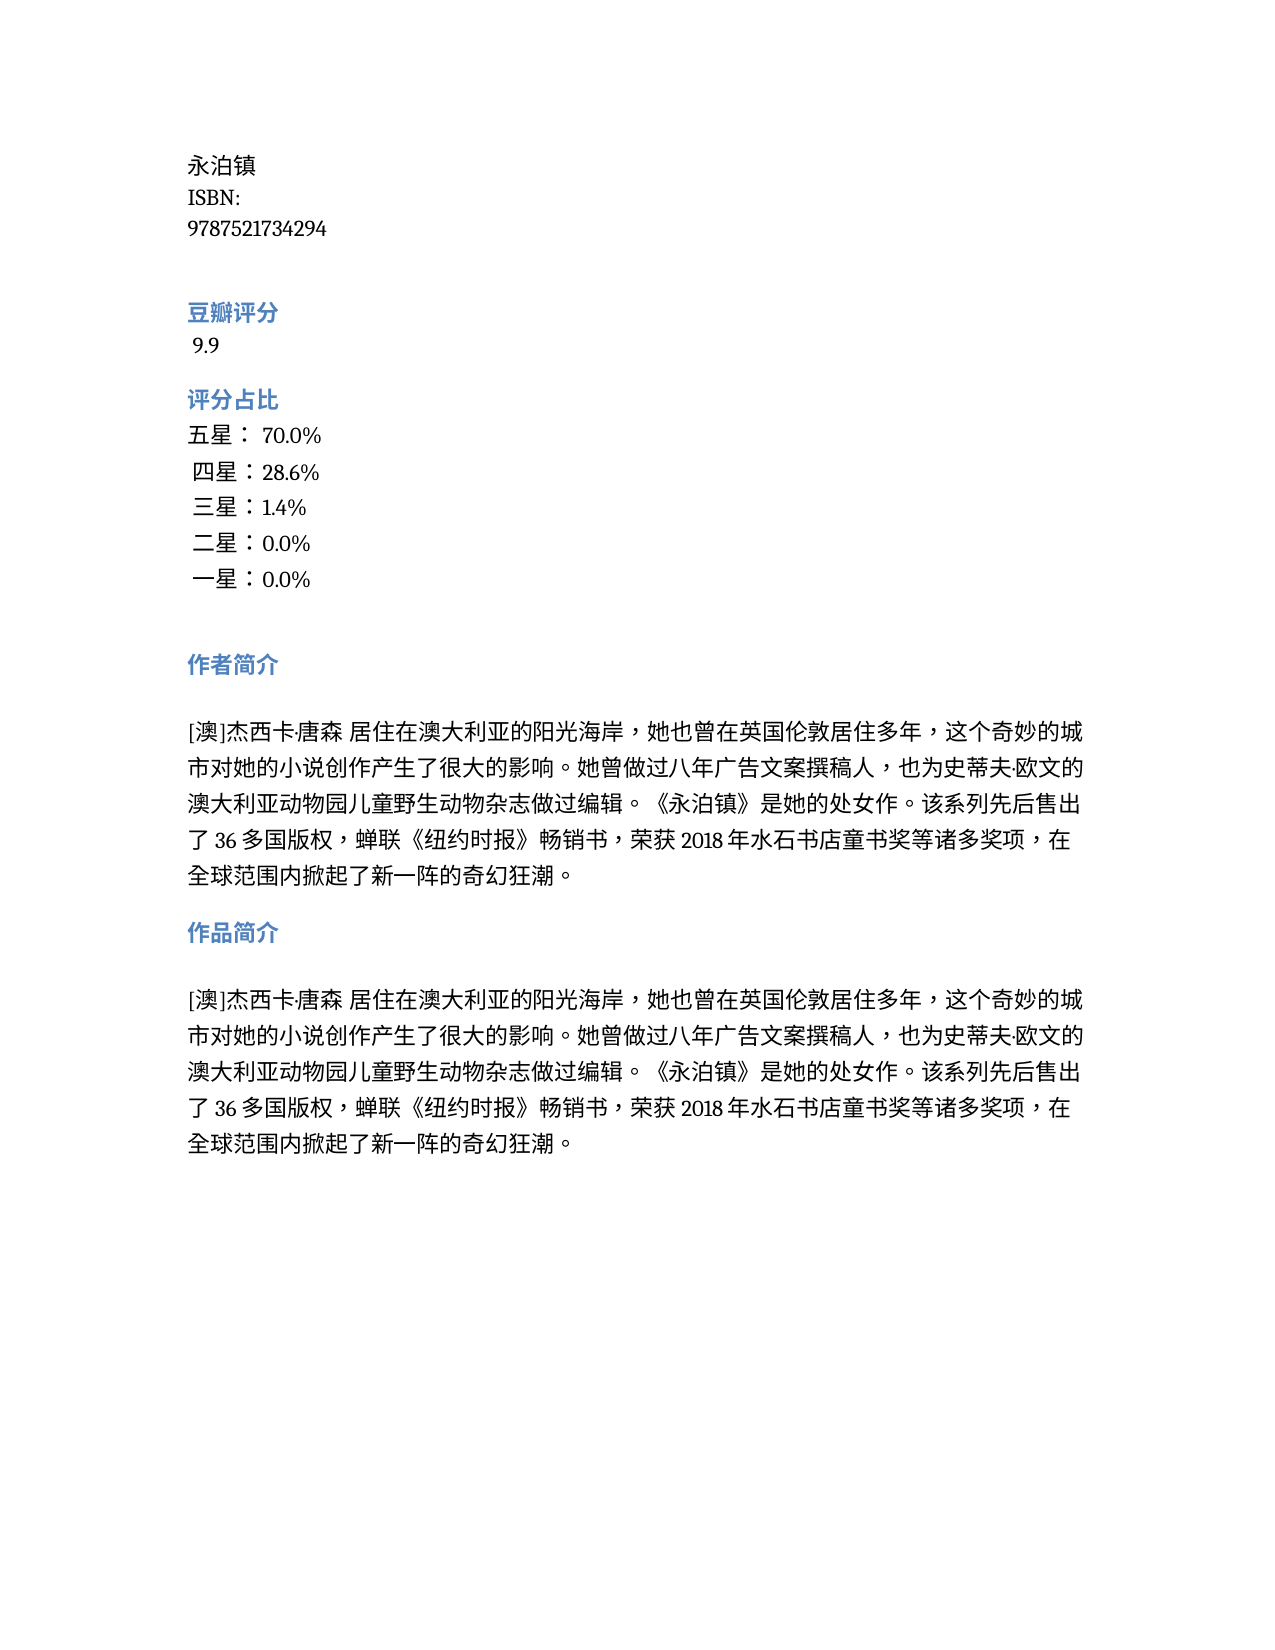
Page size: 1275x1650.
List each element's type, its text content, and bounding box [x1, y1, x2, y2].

text [澳]杰西卡·唐森 居住在澳大利亚的阳光海岸，她也曾在英国伦敦居住多年，这个奇妙的城市对她的小说创作产生了很大的影响。她曾做过八年广告文案撰稿人，也为史蒂夫·欧文的澳大利亚动物园儿童野生动物杂志做过编辑。《永泊镇》是她的处女作。该系列先后售出了36多国版权，蝉联《纽约时报》畅销书，荣获2018年水石书店童书奖等诸多奖项，在全球范围内掀起了新一阵的奇幻狂潮。 [187, 685, 1087, 891]
subtitle 评分占比 [187, 383, 1087, 415]
text 9.9 [187, 332, 1087, 359]
text 五星： 70.0% 四星： 28.6% 三星： 1.4% 二星： 0.0% 一星： 0.0% [187, 419, 1087, 625]
subtitle 作者简介 [187, 649, 1087, 681]
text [187, 150, 1087, 272]
text [澳]杰西卡·唐森 居住在澳大利亚的阳光海岸，她也曾在英国伦敦居住多年，这个奇妙的城市对她的小说创作产生了很大的影响。她曾做过八年广告文案撰稿人，也为史蒂夫·欧文的澳大利亚动物园儿童野生动物杂志做过编辑。《永泊镇》是她的处女作。该系列先后售出了36多国版权，蝉联《纽约时报》畅销书，荣获2018年水石书店童书奖等诸多奖项，在全球范围内掀起了新一阵的奇幻狂潮。 [187, 953, 1087, 1159]
subtitle 豆瓣评分 [187, 297, 1087, 328]
subtitle 作品简介 [187, 917, 1087, 948]
